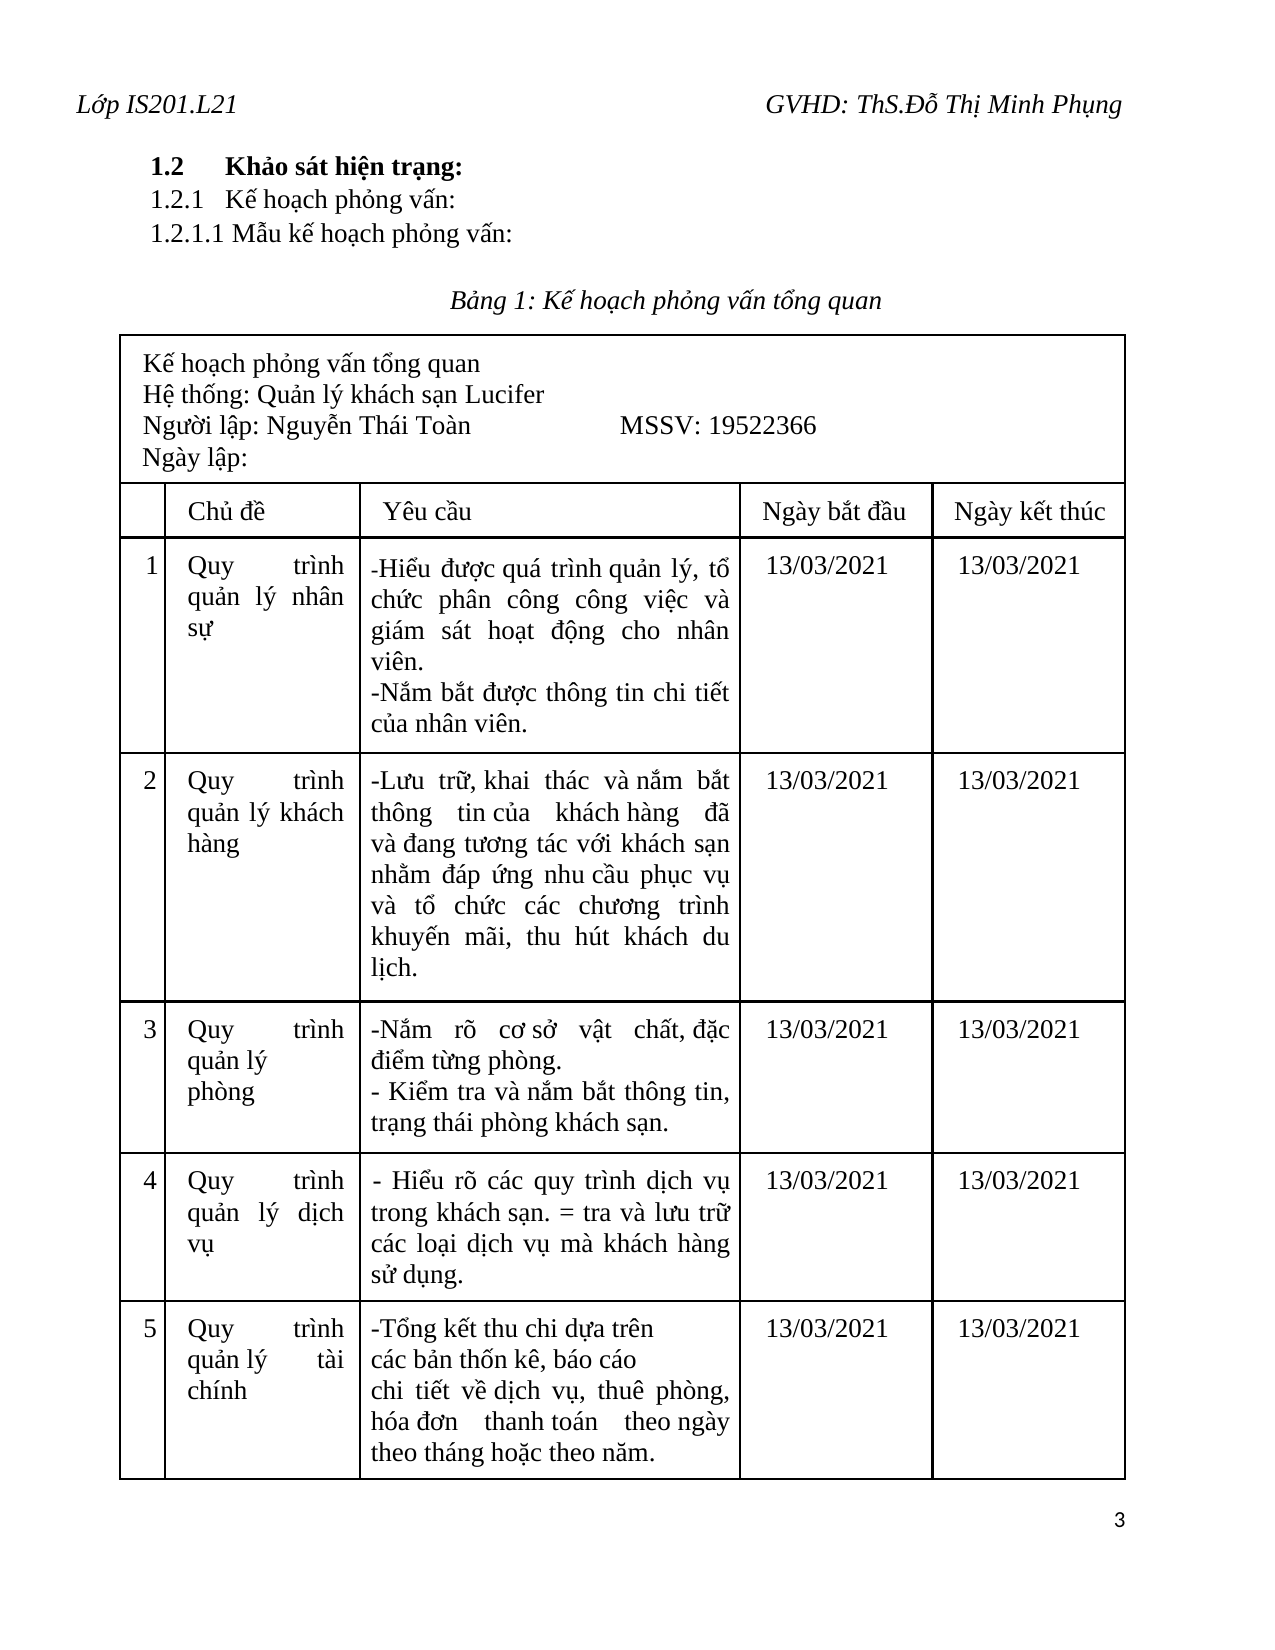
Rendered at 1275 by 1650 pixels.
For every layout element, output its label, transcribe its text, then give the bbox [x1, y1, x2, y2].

table_cell 13/03/2021 [934, 1302, 1124, 1478]
table_cell 13/03/2021 [934, 1154, 1124, 1299]
table_cell 13/03/2021 [934, 539, 1124, 752]
text Bảng 1: Kế hoạch phỏng vấn tổng quan [209, 284, 1125, 315]
table_cell 5 [121, 1302, 164, 1478]
table_cell Yêu cầu [361, 484, 739, 536]
table_cell 2 [121, 754, 164, 1000]
table_cell -Hiểu được quá trình quản lý, tổ chức phân công công việc và giám sát hoạt động cho nhân viên. -Nắm bắt được thông tin chi tiết của nhân viên. [361, 539, 739, 752]
table_cell 13/03/2021 [934, 754, 1124, 1000]
table_header Kế hoạch phỏng vấn tổng quan Hệ thống: Quản lý khách sạn Lucifer Người lập: Nguyễn Thái Toàn MSSV: 19522366 Ngày lập: [121, 336, 1124, 482]
table_cell 13/03/2021 [934, 1003, 1124, 1152]
table_cell Quy trình quản lý khách hàng [166, 754, 359, 1000]
table_cell [121, 484, 164, 536]
table_cell 13/03/2021 [741, 1302, 931, 1478]
list Kế hoạch phỏng vấn: [106, 183, 1125, 215]
table_cell 13/03/2021 [741, 754, 931, 1000]
list Mẫu kế hoạch phỏng vấn: [150, 217, 1125, 248]
table_cell -Tổng kết thu chi dựa trên các bản thốn kê, báo cáo chi tiết về dịch vụ, thuê phòng, hóa đơn thanh toán theo ngày theo tháng hoặc theo năm. [361, 1302, 739, 1478]
table_cell 4 [121, 1154, 164, 1299]
table_cell 3 [121, 1003, 164, 1152]
table_cell Quy trình quản lý tài chính [166, 1302, 359, 1478]
table_cell Ngày bắt đầu [741, 484, 931, 536]
table_cell -Nắm rõ cơ sở vật chất, đặc điểm từng phòng. - Kiểm tra và nắm bắt thông tin, trạng thái phòng khách sạn. [361, 1003, 739, 1152]
list Khảo sát hiện trạng: [91, 150, 1125, 181]
table_cell Quy trình quản lý phòng [166, 1003, 359, 1152]
table_cell Ngày kết thúc [934, 484, 1124, 536]
table_cell -Lưu trữ, khai thác và nắm bắt thông tin của khách hàng đã và đang tương tác với khách sạn nhằm đáp ứng nhu cầu phục vụ và tổ chức các chương trình khuyến mãi, thu hút khách du lịch. [361, 754, 739, 1000]
table_cell 1 [121, 539, 164, 752]
table_cell 13/03/2021 [741, 1003, 931, 1152]
table_cell - Hiểu rõ các quy trình dịch vụ trong khách sạn. = tra và lưu trữ các loại dịch vụ mà khách hàng sử dụng. [361, 1154, 739, 1299]
table_cell 13/03/2021 [741, 1154, 931, 1299]
table_cell Quy trình quản lý nhân sự [166, 539, 359, 752]
table_cell 13/03/2021 [741, 539, 931, 752]
table_cell Chủ đề [166, 484, 359, 536]
table_cell Quy trình quản lý dịch vụ [166, 1154, 359, 1299]
